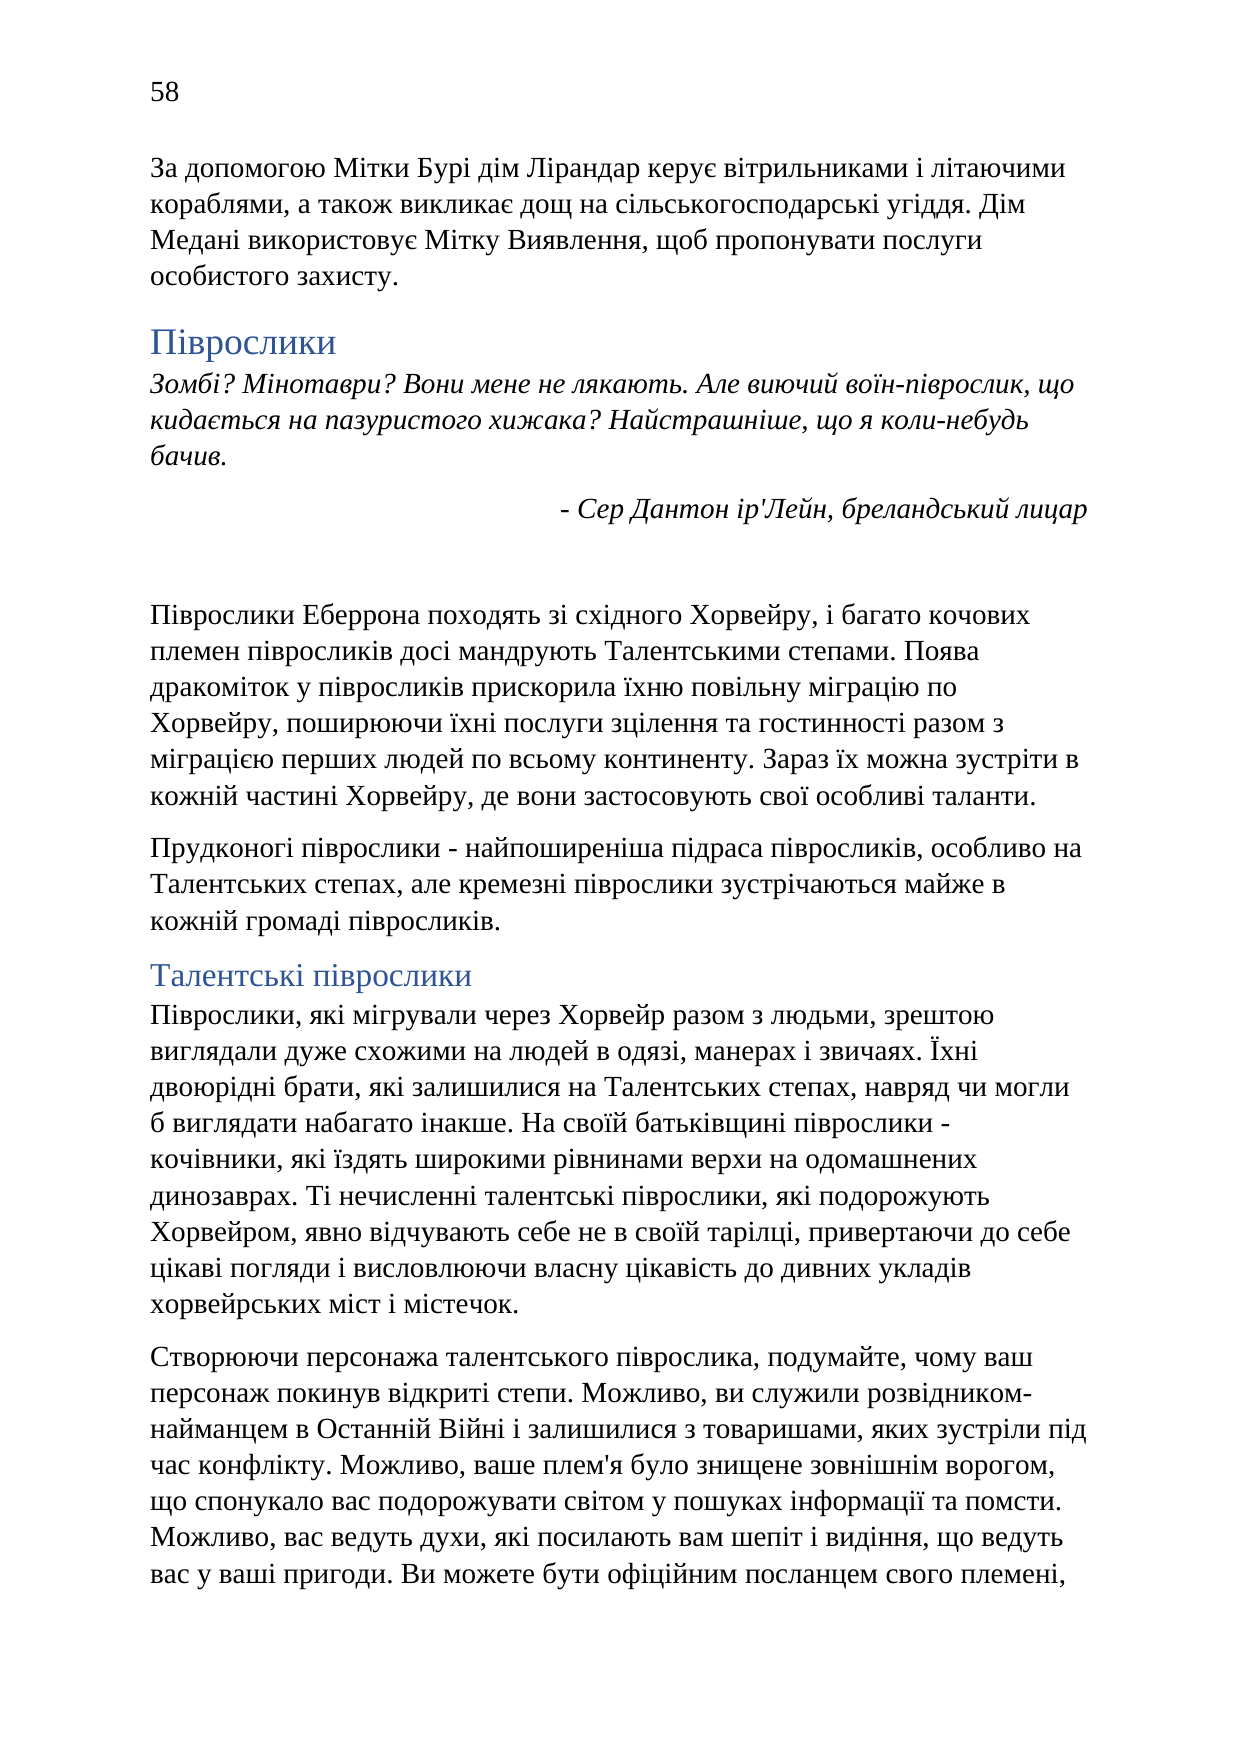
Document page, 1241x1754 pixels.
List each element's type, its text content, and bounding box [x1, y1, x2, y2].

subtitle Талентські піврослики [150, 956, 1090, 994]
subtitle Піврослики [150, 319, 1090, 363]
text Піврослики, які мігрували через Хорвейр разом з людьми, зрештою виглядали дуже схожими на людей в одязі, манерах і звичаях. Їхні двоюрідні брати, які залишилися на Талентських степах, навряд чи могли б виглядати набагато інакше. На своїй батьківщині піврослики - кочівники, які їздять широкими рівнинами верхи на одомашнених динозаврах. Ті нечисленні талентські піврослики, які подорожують Хорвейром, явно відчувають себе не в своїй тарілці, привертаючи до себе цікаві погляди і висловлюючи власну цікавість до дивних укладів хорвейрських міст і містечок. [150, 997, 1090, 1319]
text Зомбі? Мінотаври? Вони мене не лякають. Але виючий воїн-піврослик, що кидається на пазуристого хижака? Найстрашніше, що я коли-небудь бачив. [150, 366, 1090, 472]
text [150, 1339, 1090, 1589]
text За допомогою Мітки Бурі дім Лірандар керує вітрильниками і літаючими кораблями, а також викликає дощ на сільськогосподарські угіддя. Дім Медані використовує Мітку Виявлення, щоб пропонувати послуги особистого захисту. [150, 150, 1090, 292]
text Піврослики Еберрона походять зі східного Хорвейру, і багато кочових племен півросликів досі мандрують Талентськими степами. Поява дракоміток у півросликів прискорила їхню повільну міграцію по Хорвейру, поширюючи їхні послуги зцілення та гостинності разом з міграцією перших людей по всьому континенту. Зараз їх можна зустріти в кожній частині Хорвейру, де вони застосовують свої особливі таланти. [150, 597, 1090, 811]
text Прудконогі піврослики - найпоширеніша підраса півросликів, особливо на Талентських степах, але кремезні піврослики зустрічаються майже в кожній громаді півросликів. [150, 830, 1090, 936]
text - Сер Дантон ір'Лейн, бреландський лицар [150, 491, 1090, 525]
